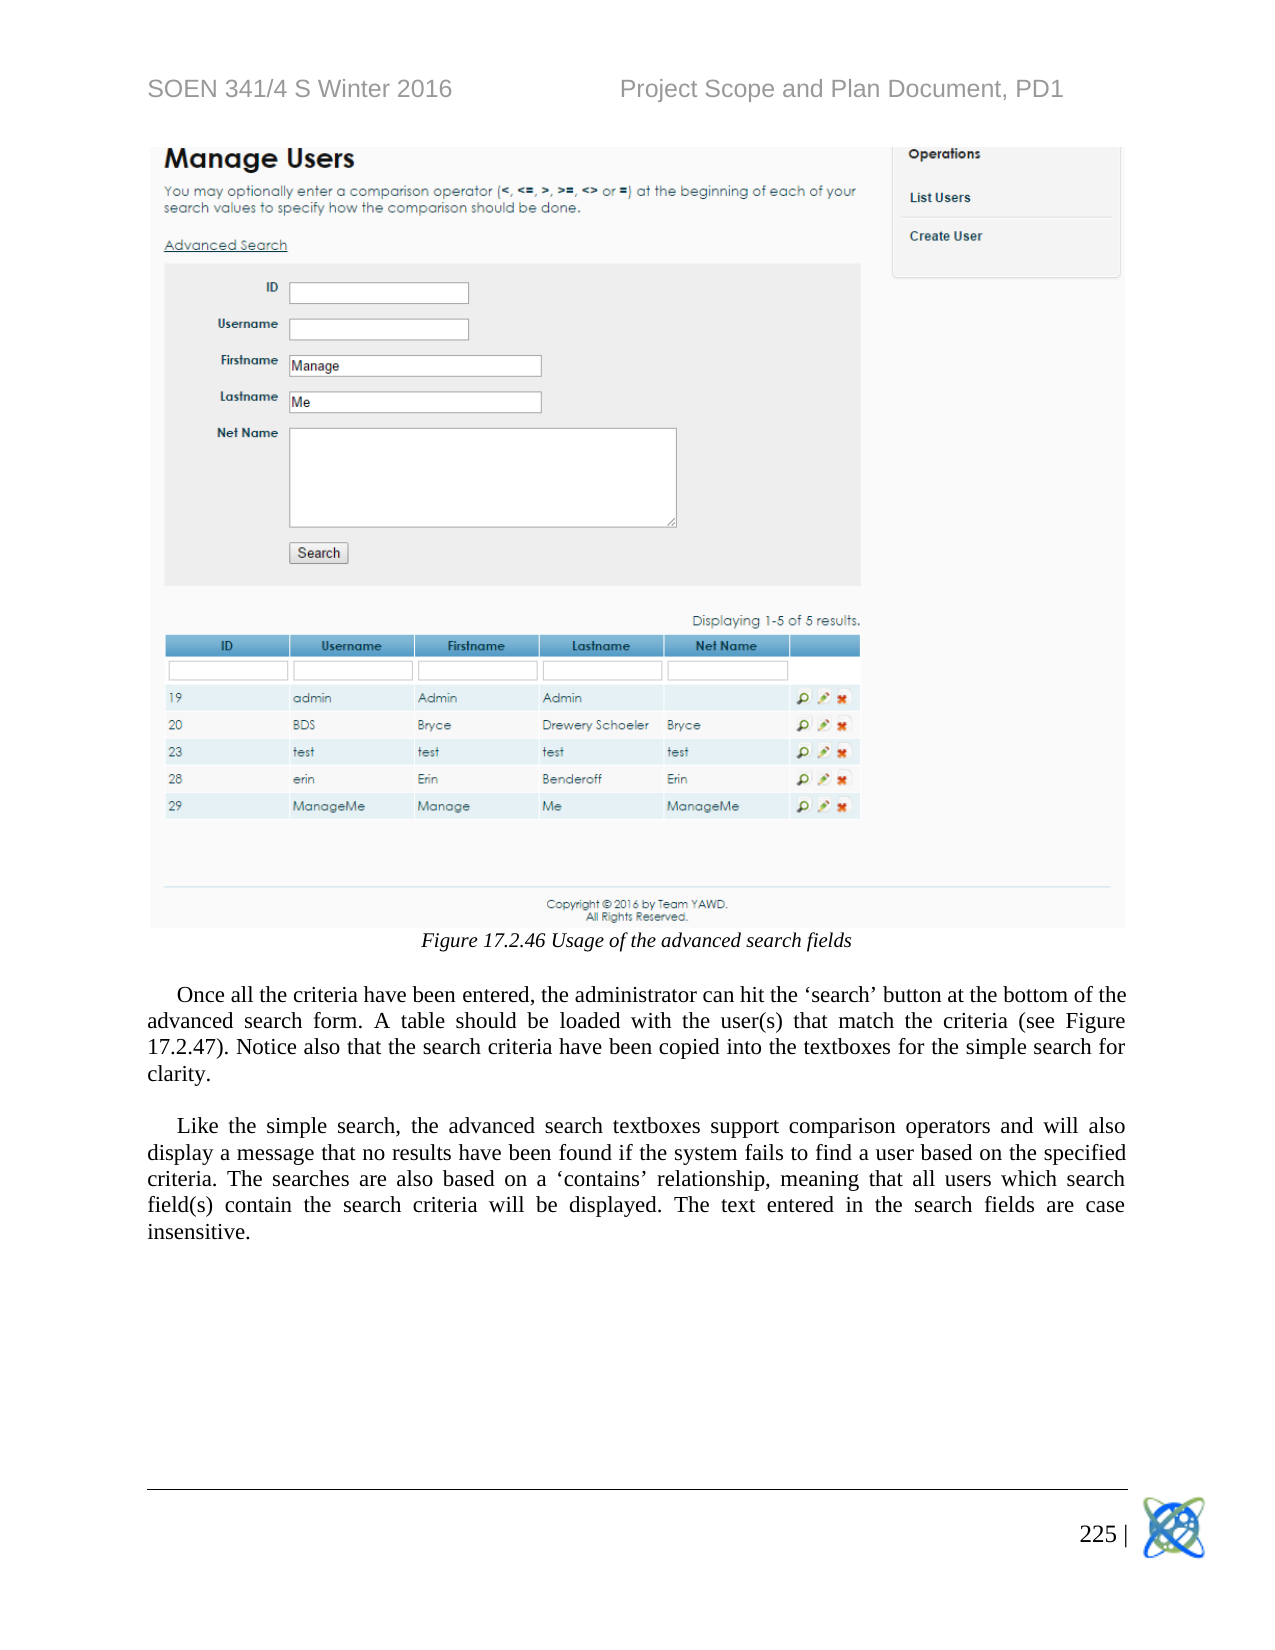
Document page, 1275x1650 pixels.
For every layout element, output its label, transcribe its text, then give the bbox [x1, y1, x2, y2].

picture [150, 147, 1125, 928]
text Like the simple search, the advanced search textboxes support comparison operators and will also display a message that no results have been found if the system fails to find a user based on the specified criteria. The searches are also based on a ‘contains’ relationship, meaning that all users which search field(s) contain the search criteria will be displayed. The text entered in the search fields are case insensitive. [147, 1112, 1128, 1244]
text Figure 17.2.46 Usage of the advanced search fields [147, 928, 1128, 952]
picture [1123, 1490, 1224, 1566]
text Once all the criteria have been entered, the administrator can hit the ‘search’ button at the bottom of the advanced search form. A table should be loaded with the user(s) that match the criteria (see Figure 17.2.47). Notice also that the search criteria have been copied into the textboxes for the simple search for clarity. [147, 981, 1128, 1086]
